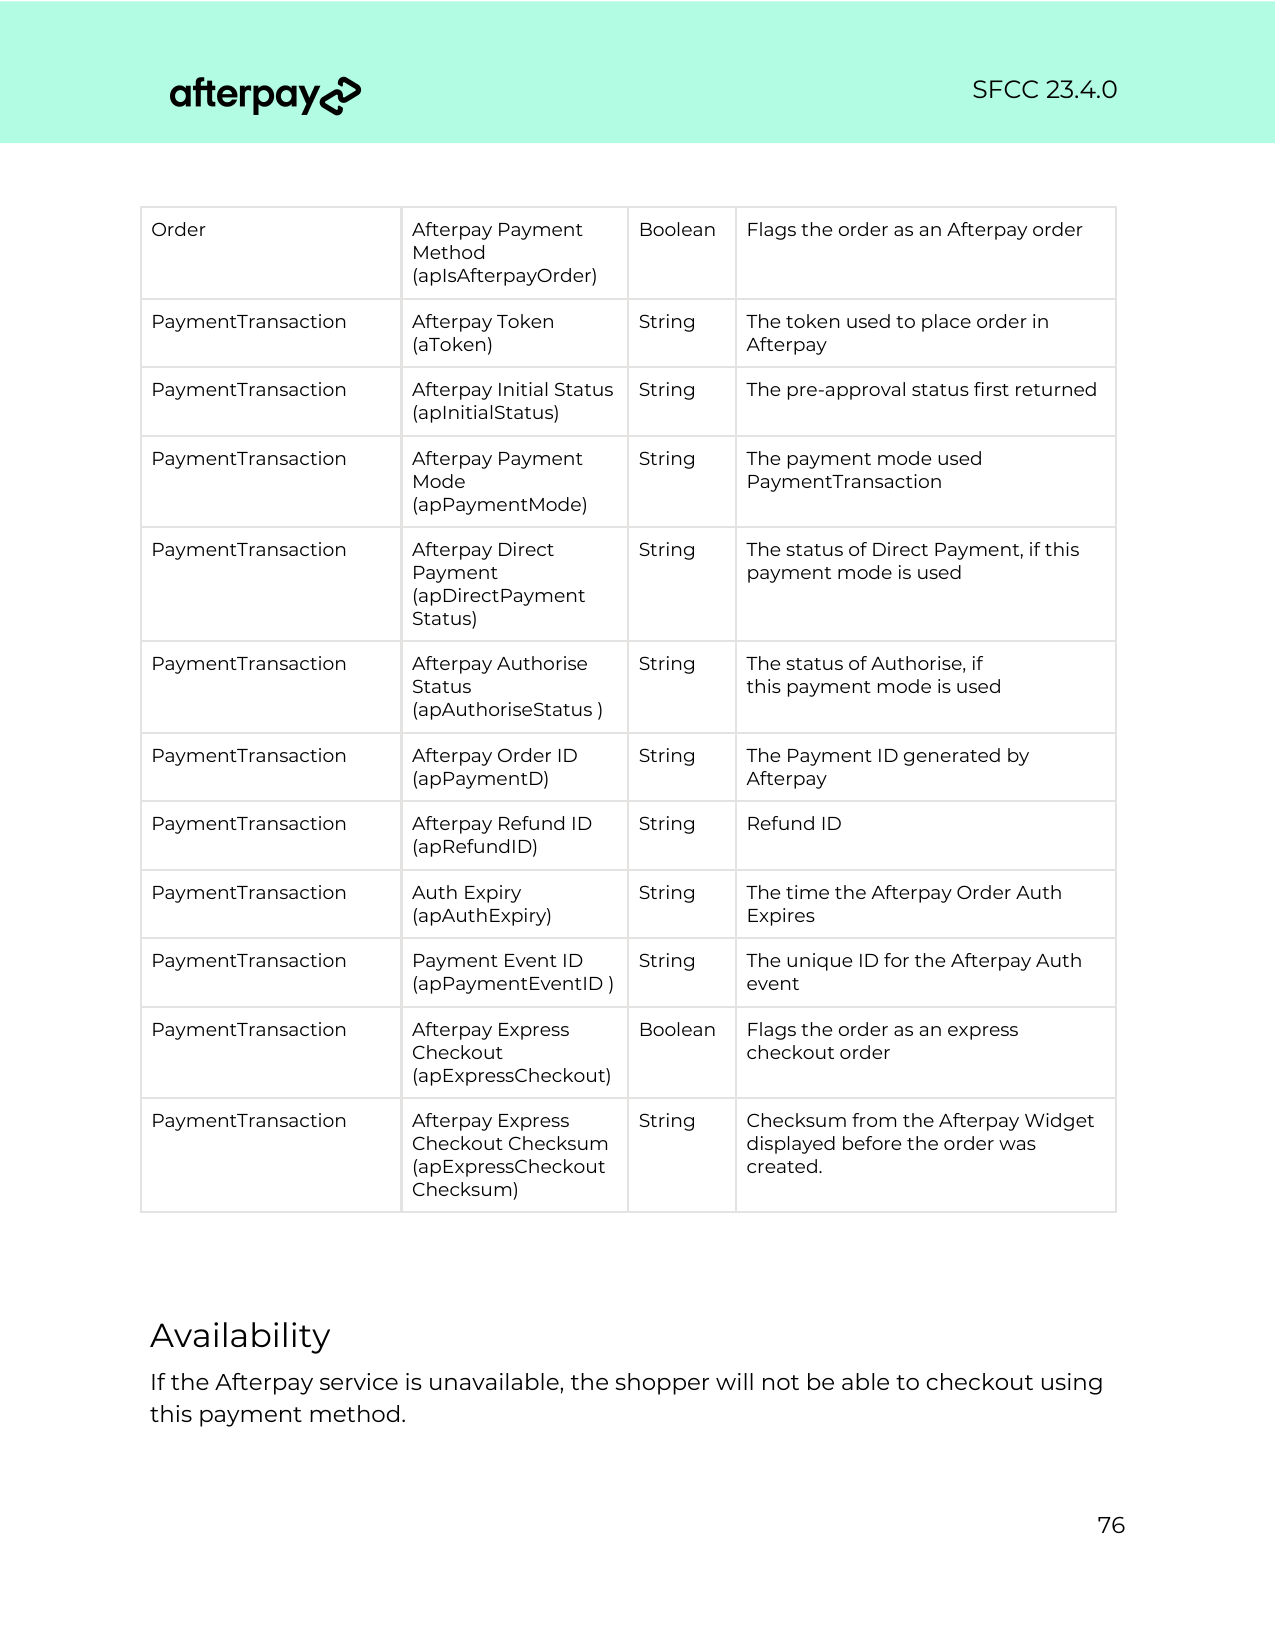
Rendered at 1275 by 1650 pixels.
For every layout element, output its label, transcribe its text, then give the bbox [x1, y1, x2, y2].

table_cell PaymentTransaction [142, 642, 400, 732]
table_cell The payment mode used PaymentTransaction [737, 437, 1115, 526]
table_cell PaymentTransaction [142, 528, 400, 640]
table_cell Afterpay Order ID (apPaymentD) [403, 734, 627, 800]
table_cell String [629, 368, 735, 435]
table_cell String [629, 871, 735, 937]
table_cell Flags the order as an express checkout order [737, 1008, 1115, 1097]
table_cell The token used to place order in Afterpay [737, 300, 1115, 366]
table_cell Afterpay Initial Status (apInitialStatus) [403, 368, 627, 435]
table_cell PaymentTransaction [142, 939, 400, 1006]
table_cell Afterpay Authorise Status (apAuthoriseStatus ) [403, 642, 627, 732]
table_cell Afterpay Direct Payment (apDirectPayment Status) [403, 528, 627, 640]
table_cell The status of Direct Payment, if this payment mode is used [737, 528, 1115, 640]
table_cell The unique ID for the Afterpay Auth event [737, 939, 1115, 1006]
table_cell Boolean [629, 1008, 735, 1097]
table_cell Boolean [629, 208, 735, 298]
table_cell PaymentTransaction [142, 871, 400, 937]
table_cell Afterpay Payment Method (apIsAfterpayOrder) [403, 208, 627, 298]
table_cell PaymentTransaction [142, 300, 400, 366]
table_cell Afterpay Express Checkout (apExpressCheckout) [403, 1008, 627, 1097]
table_cell The Payment ID generated by Afterpay [737, 734, 1115, 800]
table_cell Payment Event ID (apPaymentEventID ) [403, 939, 627, 1006]
table_cell PaymentTransaction [142, 734, 400, 800]
table_cell PaymentTransaction [142, 1008, 400, 1097]
table_cell Order [142, 208, 400, 298]
table_cell Flags the order as an Afterpay order [737, 208, 1115, 298]
table_cell PaymentTransaction [142, 437, 400, 526]
table_cell String [629, 528, 735, 640]
subtitle Availability [150, 1315, 1125, 1356]
table_cell String [629, 1099, 735, 1211]
table_cell String [629, 437, 735, 526]
table_cell Afterpay Refund ID (apRefundID) [403, 802, 627, 869]
table_cell String [629, 802, 735, 869]
table_cell String [629, 939, 735, 1006]
table_cell Afterpay Express Checkout Checksum (apExpressCheckoutChecksum) [403, 1099, 627, 1211]
table_cell PaymentTransaction [142, 368, 400, 435]
table_cell The pre-approval status first returned [737, 368, 1115, 435]
table_cell PaymentTransaction [142, 1099, 400, 1211]
table_cell Auth Expiry (apAuthExpiry) [403, 871, 627, 937]
table_cell String [629, 300, 735, 366]
table_cell Checksum from the Afterpay Widget displayed before the order was created. [737, 1099, 1115, 1211]
table_cell Afterpay Token (aToken) [403, 300, 627, 366]
table_cell Afterpay Payment Mode (apPaymentMode) [403, 437, 627, 526]
table_cell The time the Afterpay Order Auth Expires [737, 871, 1115, 937]
text If the Afterpay service is unavailable, the shopper will not be able to checkout using this payment method. [150, 1368, 1125, 1428]
table_cell The status of Authorise, if this payment mode is used [737, 642, 1115, 732]
table_cell String [629, 642, 735, 732]
table_cell Refund ID [737, 802, 1115, 869]
table_cell String [629, 734, 735, 800]
picture [134, 48, 397, 144]
table_cell PaymentTransaction [142, 802, 400, 869]
